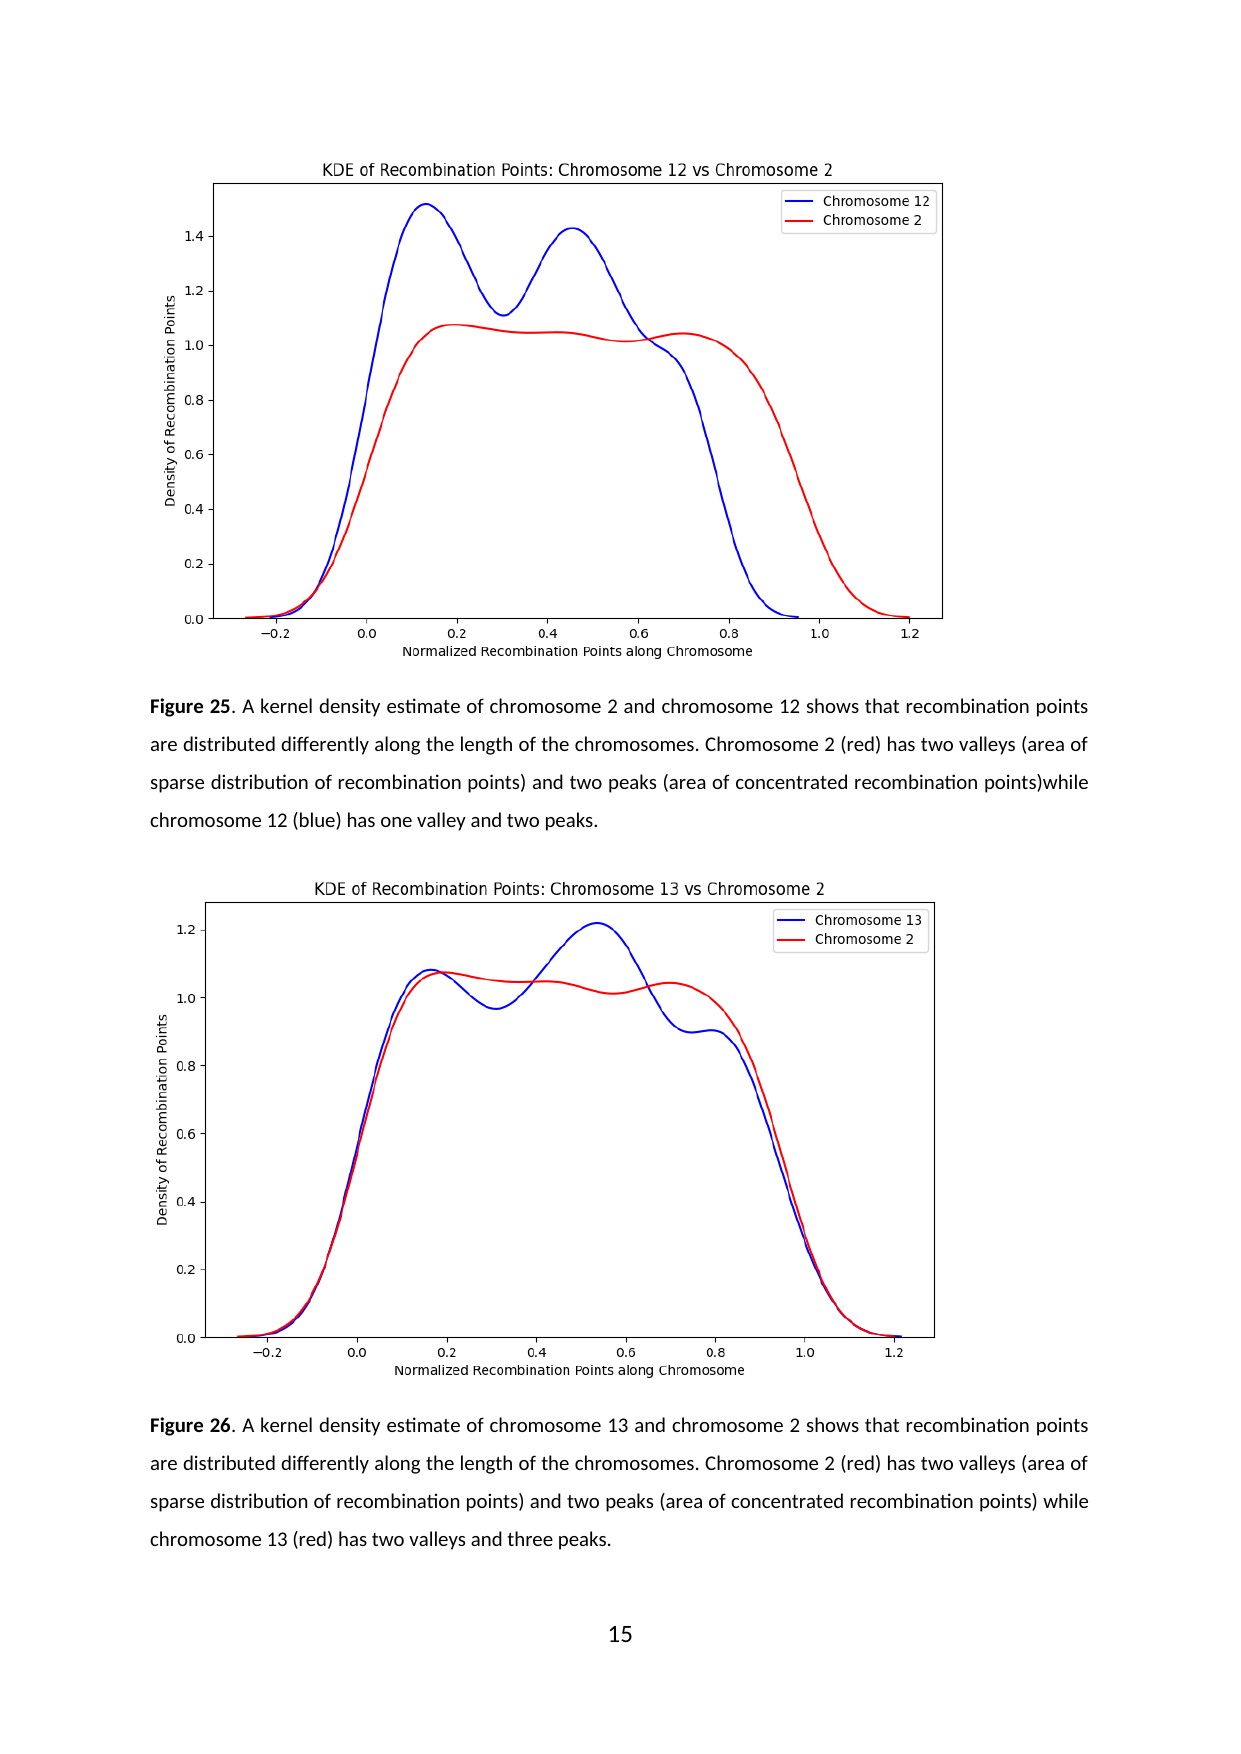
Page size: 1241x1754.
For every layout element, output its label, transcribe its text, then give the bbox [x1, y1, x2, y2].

text Figure 26. A kernel density estimate of chromosome 13 and chromosome 2 shows that recombination points are distributed differently along the length of the chromosomes. Chromosome 2 (red) has two valleys (area of sparse distribution of recombination points) and two peaks (area of concentrated recombination points) while chromosome 13 (red) has two valleys and three peaks. [150, 1412, 1090, 1552]
picture [150, 866, 954, 1381]
text Figure 25. A kernel density estimate of chromosome 2 and chromosome 12 shows that recombination points are distributed differently along the length of the chromosomes. Chromosome 2 (red) has two valleys (area of sparse distribution of recombination points) and two peaks (area of concentrated recombination points)while chromosome 12 (blue) has one valley and two peaks. [150, 693, 1090, 833]
picture [150, 150, 961, 661]
